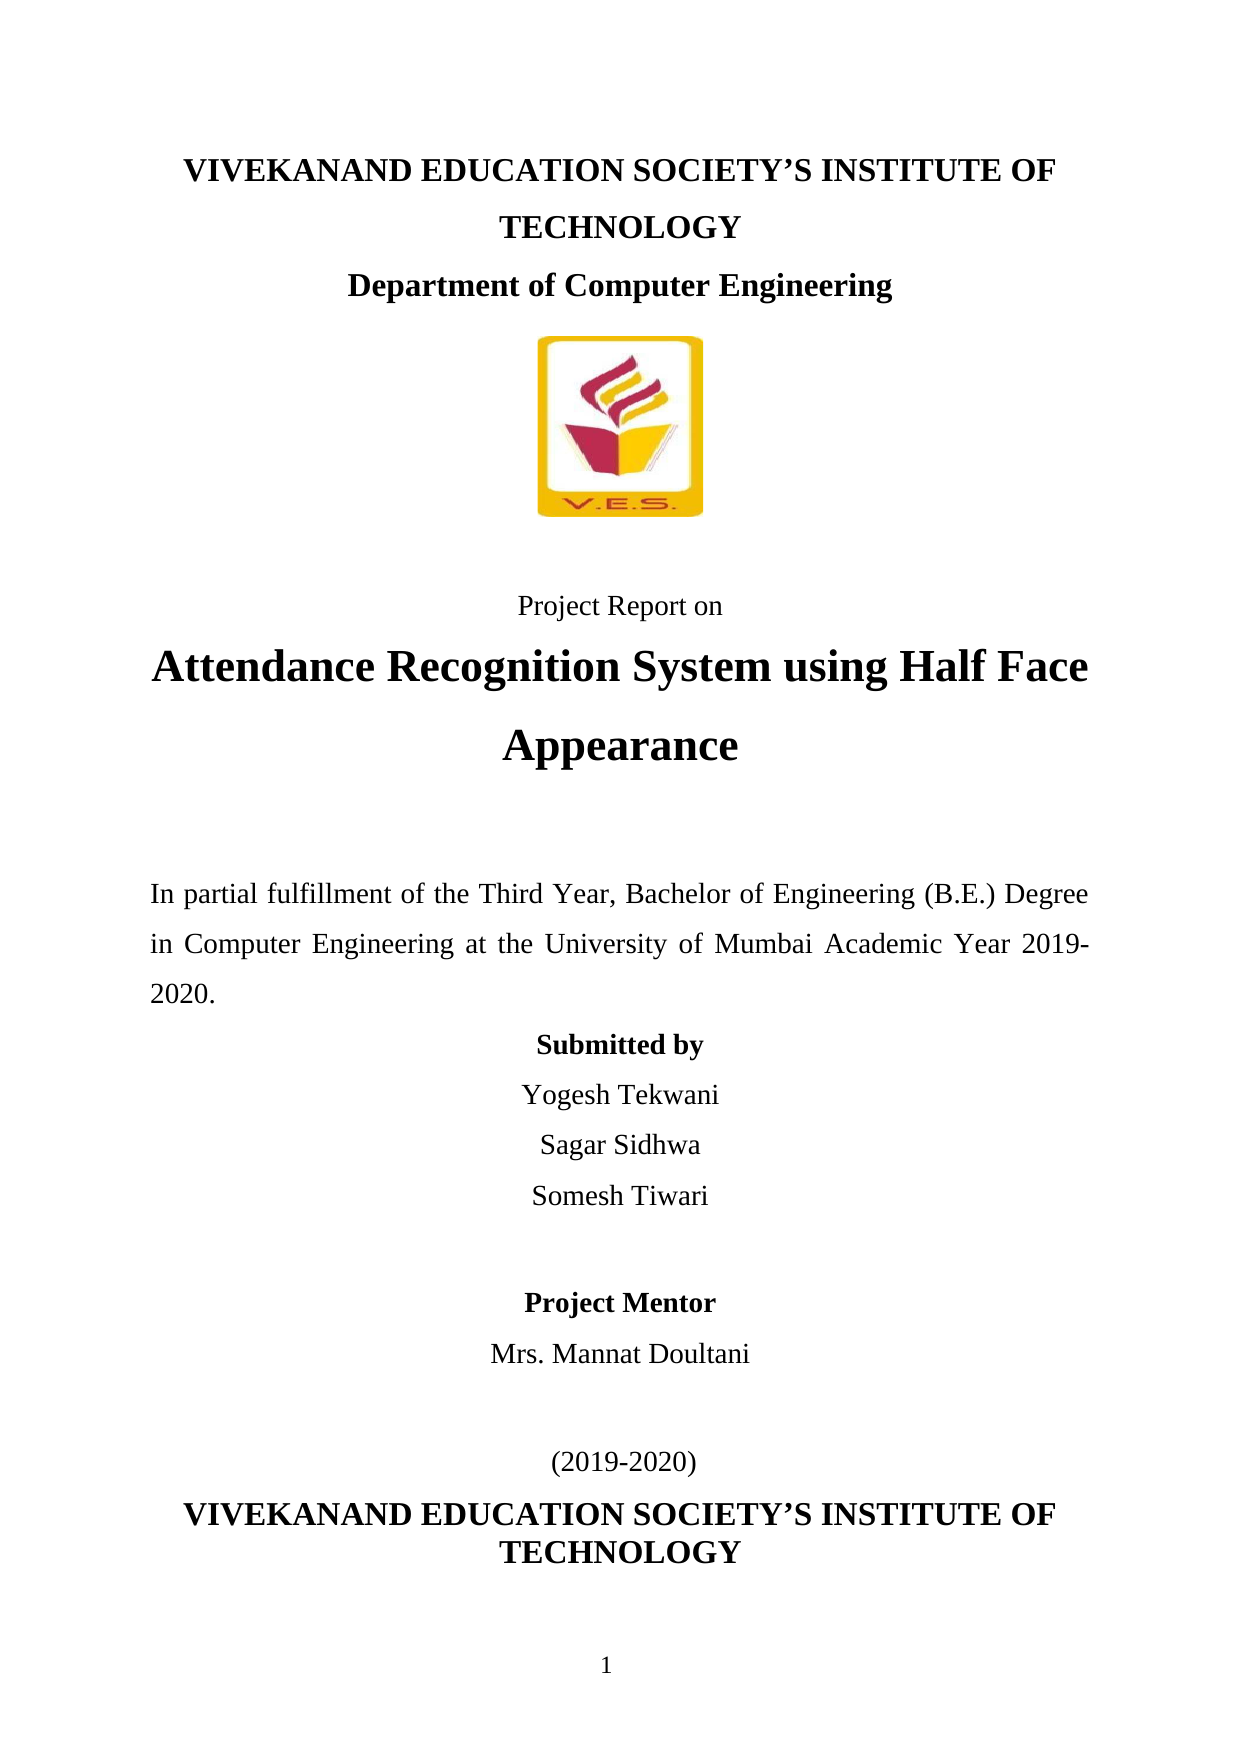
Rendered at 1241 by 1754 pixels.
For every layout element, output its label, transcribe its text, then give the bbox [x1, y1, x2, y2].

text Somesh Tiwari [150, 1178, 1090, 1211]
text Department of Computer Engineering [150, 265, 1090, 303]
text Project Report on [150, 588, 1090, 622]
picture [537, 336, 704, 517]
text VIVEKANAND EDUCATION SOCIETY’S INSTITUTE OF TECHNOLOGY [150, 1494, 1090, 1571]
text In partial fulfillment of the Third Year, Bachelor of Engineering (B.E.) Degree in Computer Engineering at the University of Mumbai Academic Year 2019-2020. [150, 876, 1090, 1010]
text (2019-2020) [150, 1444, 1090, 1477]
text Attendance Recognition System using Half Face Appearance [150, 639, 1090, 771]
text Mrs. Mannat Doultani [150, 1336, 1090, 1369]
text Sagar Sidhwa [150, 1127, 1090, 1161]
text Yogesh Tekwani [150, 1077, 1090, 1111]
text Project Mentor [150, 1286, 1090, 1319]
text VIVEKANAND EDUCATION SOCIETY’S INSTITUTE OF TECHNOLOGY [150, 150, 1090, 246]
text Submitted by [150, 1027, 1090, 1060]
